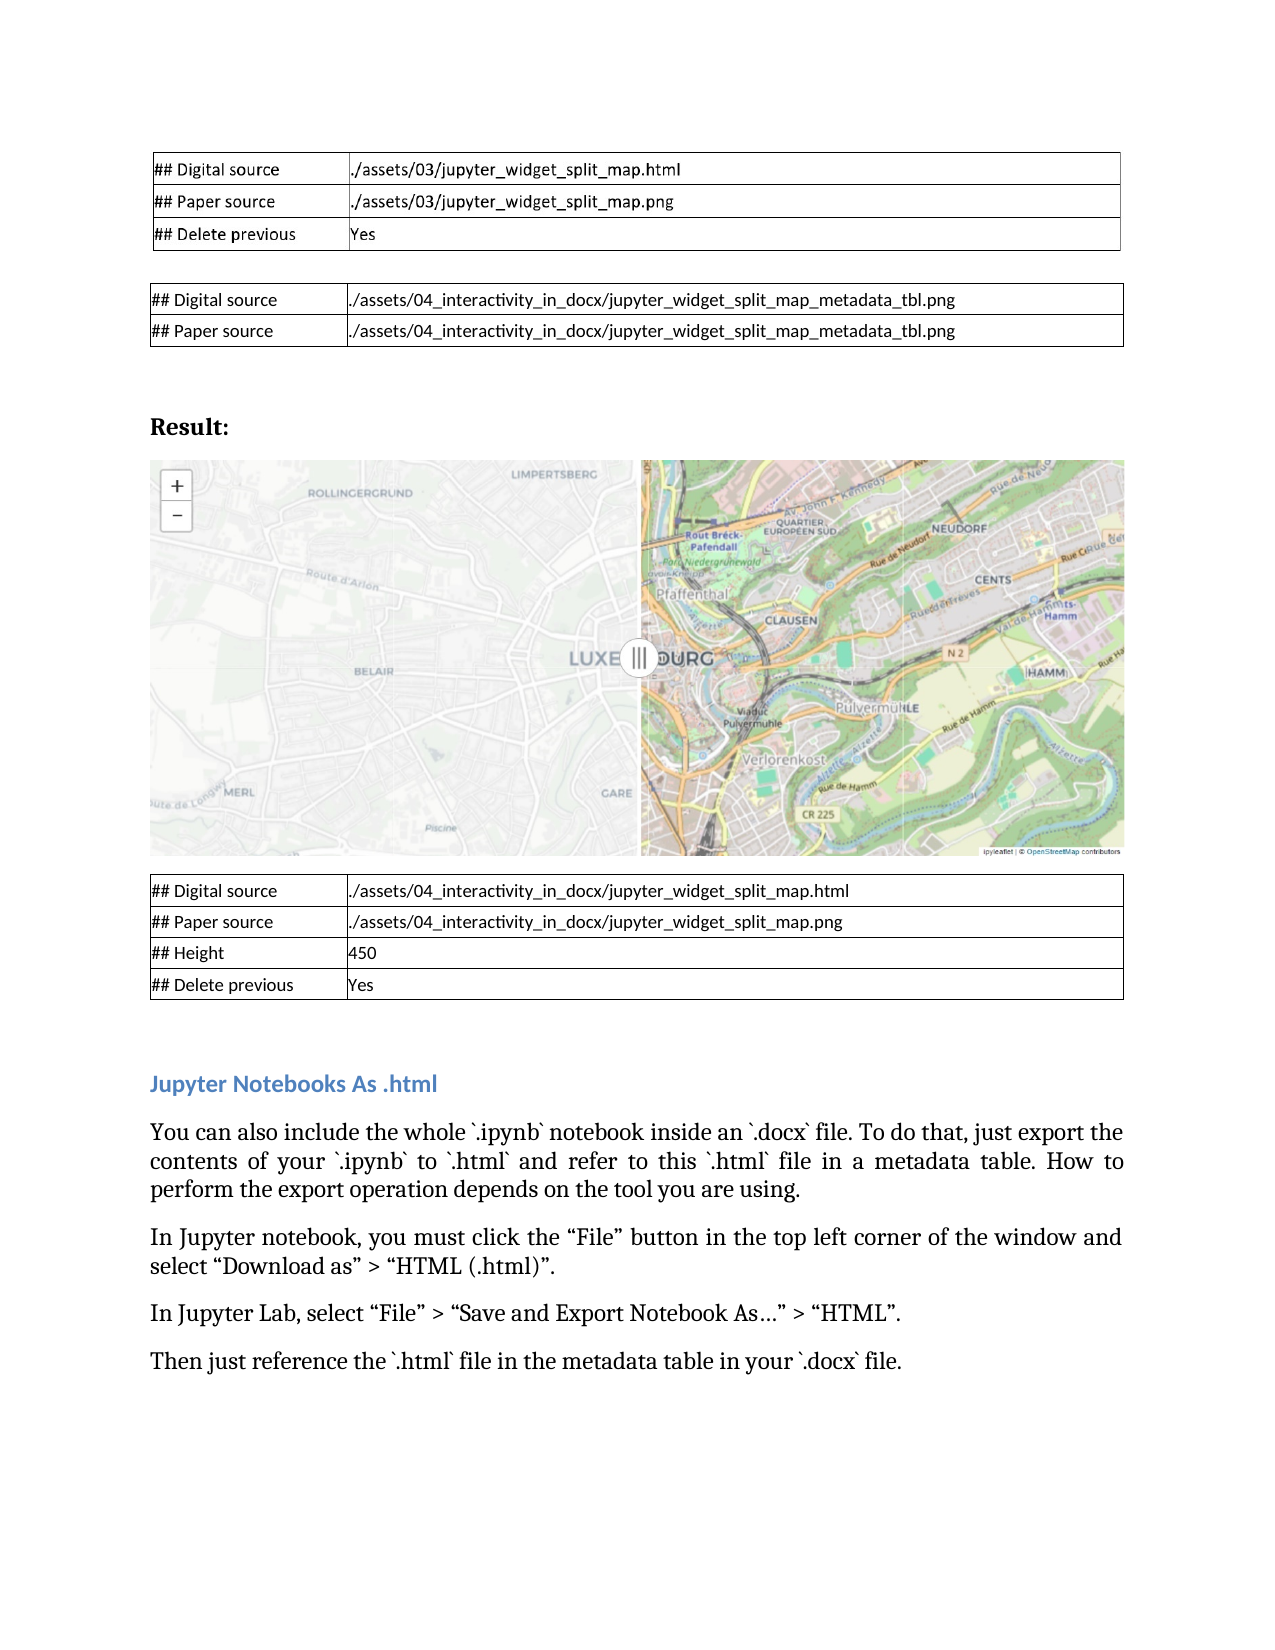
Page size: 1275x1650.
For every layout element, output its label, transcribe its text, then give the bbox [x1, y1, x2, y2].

table_cell ./assets/04_interactivity_in_docx/jupyter_widget_split_map.png [348, 907, 1123, 937]
table_cell ## Paper source [151, 907, 347, 937]
text Result: [150, 413, 1125, 442]
text You can also include the whole `.ipynb` notebook inside an `.docx` file. To do that, just export the contents of your `.ipynb` to `.html` and refer to this `.html` file in a metadata table. How to perform the export operation depends on the tool you are using. [150, 1118, 1125, 1204]
table_cell ## Delete previous [151, 969, 347, 999]
table_cell ## Paper source [151, 315, 347, 346]
table_header ./assets/04_interactivity_in_docx/jupyter_widget_split_map.html [348, 875, 1123, 906]
table_cell ./assets/04_interactivity_in_docx/jupyter_widget_split_map_metadata_tbl.png [348, 315, 1123, 346]
table_header ## Digital source [151, 875, 347, 906]
text In Jupyter Lab, select “File” > “Save and Export Notebook As…” > “HTML”. [150, 1299, 1125, 1328]
table_header ## Digital source [151, 284, 347, 314]
table_cell ## Height [151, 938, 347, 968]
text Then just reference the `.html` file in the metadata table in your `.docx` file. [150, 1347, 1125, 1375]
text In Jupyter notebook, you must click the “File” button in the top left corner of the window and select “Download as” > “HTML (.html)”. [150, 1223, 1125, 1280]
picture [150, 460, 1125, 856]
subtitle Jupyter Notebooks As .html [150, 1069, 1125, 1099]
picture [150, 150, 1125, 254]
table_header ./assets/04_interactivity_in_docx/jupyter_widget_split_map_metadata_tbl.png [348, 284, 1123, 314]
table_cell 450 [348, 938, 1123, 968]
table_cell Yes [348, 969, 1123, 999]
